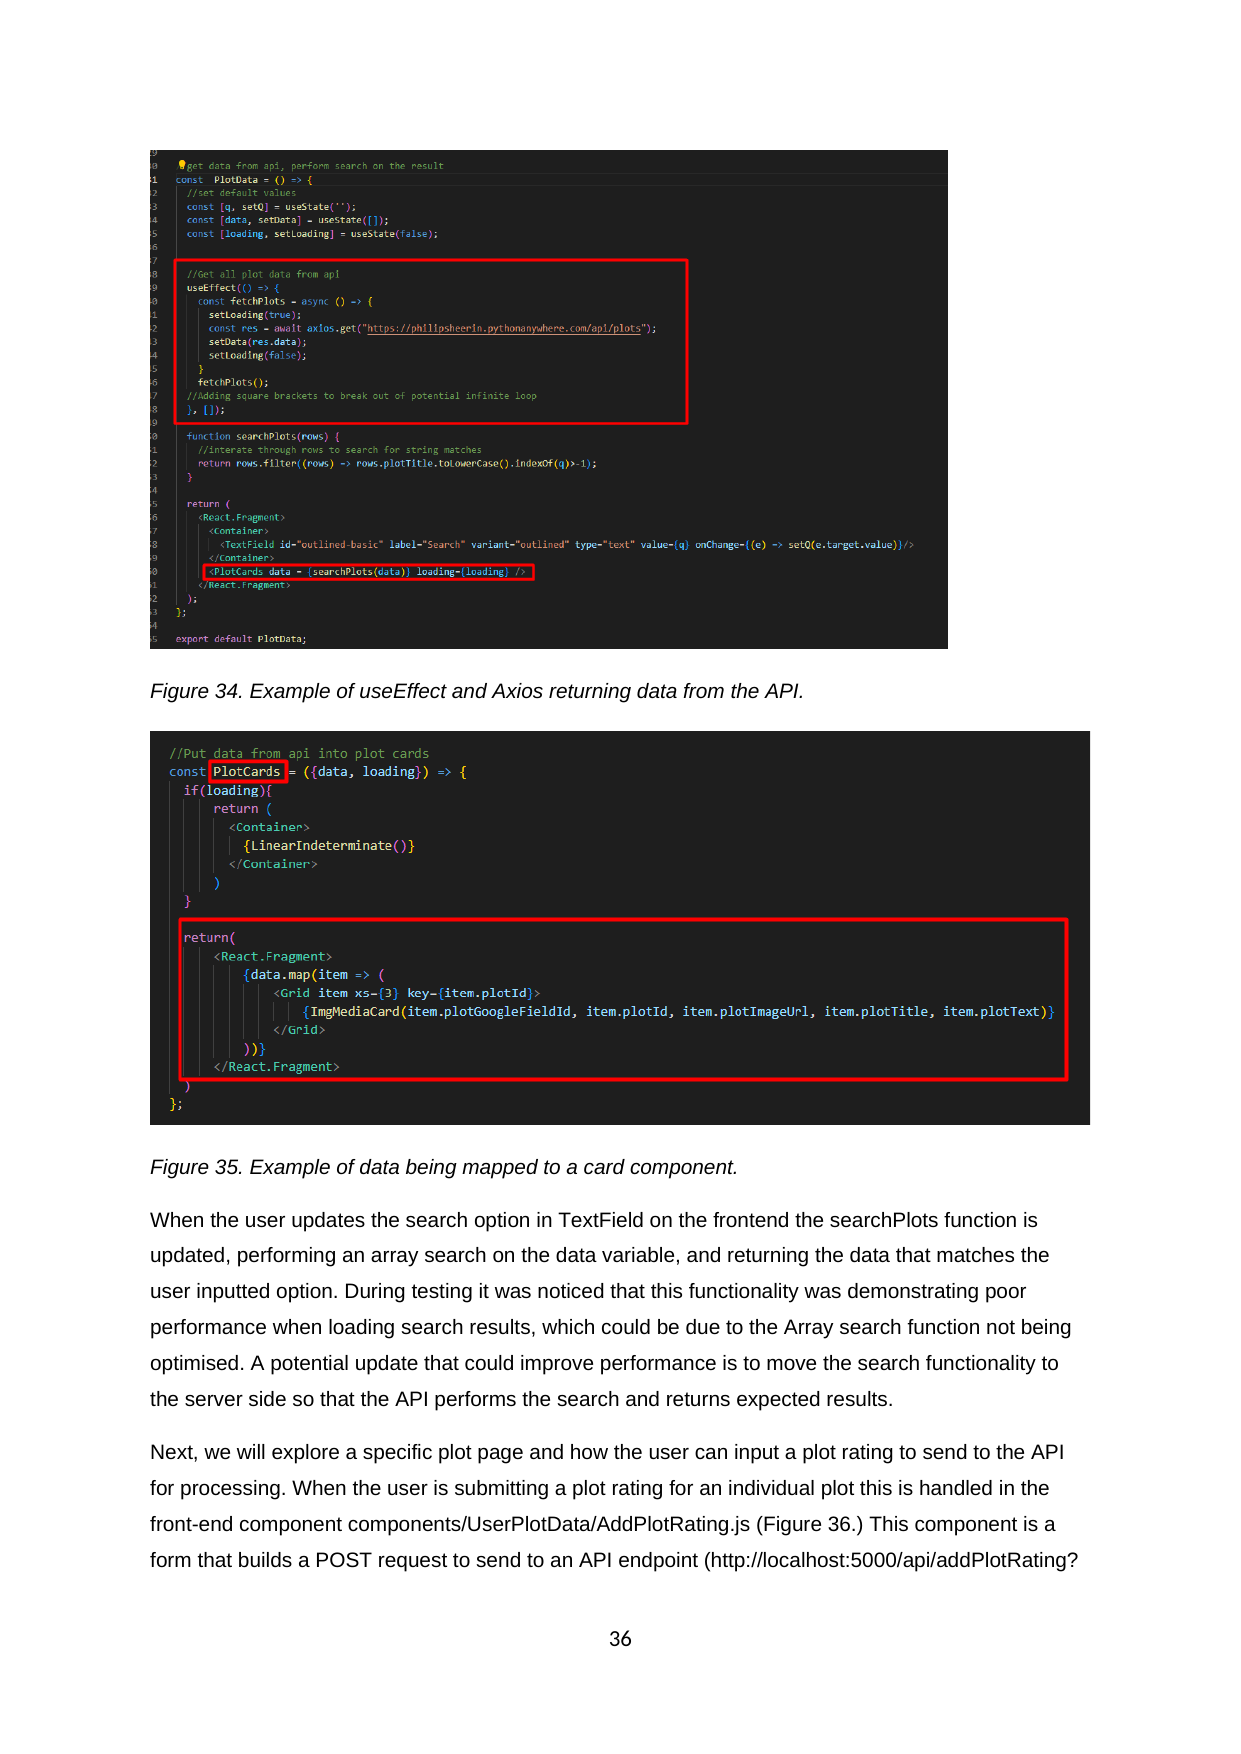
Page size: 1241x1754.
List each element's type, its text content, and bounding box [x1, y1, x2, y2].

text When the user updates the search option in TextField on the frontend the searchPlots function is updated, performing an array search on the data variable, and returning the data that matches the user inputted option. During testing it was noticed that this functionality was demonstrating poor performance when loading search results, which could be due to the Array search function not being optimised. A potential update that could improve performance is to move the search functionality to the server side so that the API performs the search and returns expected results. [150, 1207, 1090, 1411]
picture [150, 150, 948, 649]
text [150, 1440, 1090, 1571]
picture [150, 731, 1091, 1125]
text Figure 34. Example of useEffect and Axios returning data from the API. [150, 679, 1090, 703]
text Figure 35. Example of data being mapped to a card component. [150, 1155, 1090, 1179]
